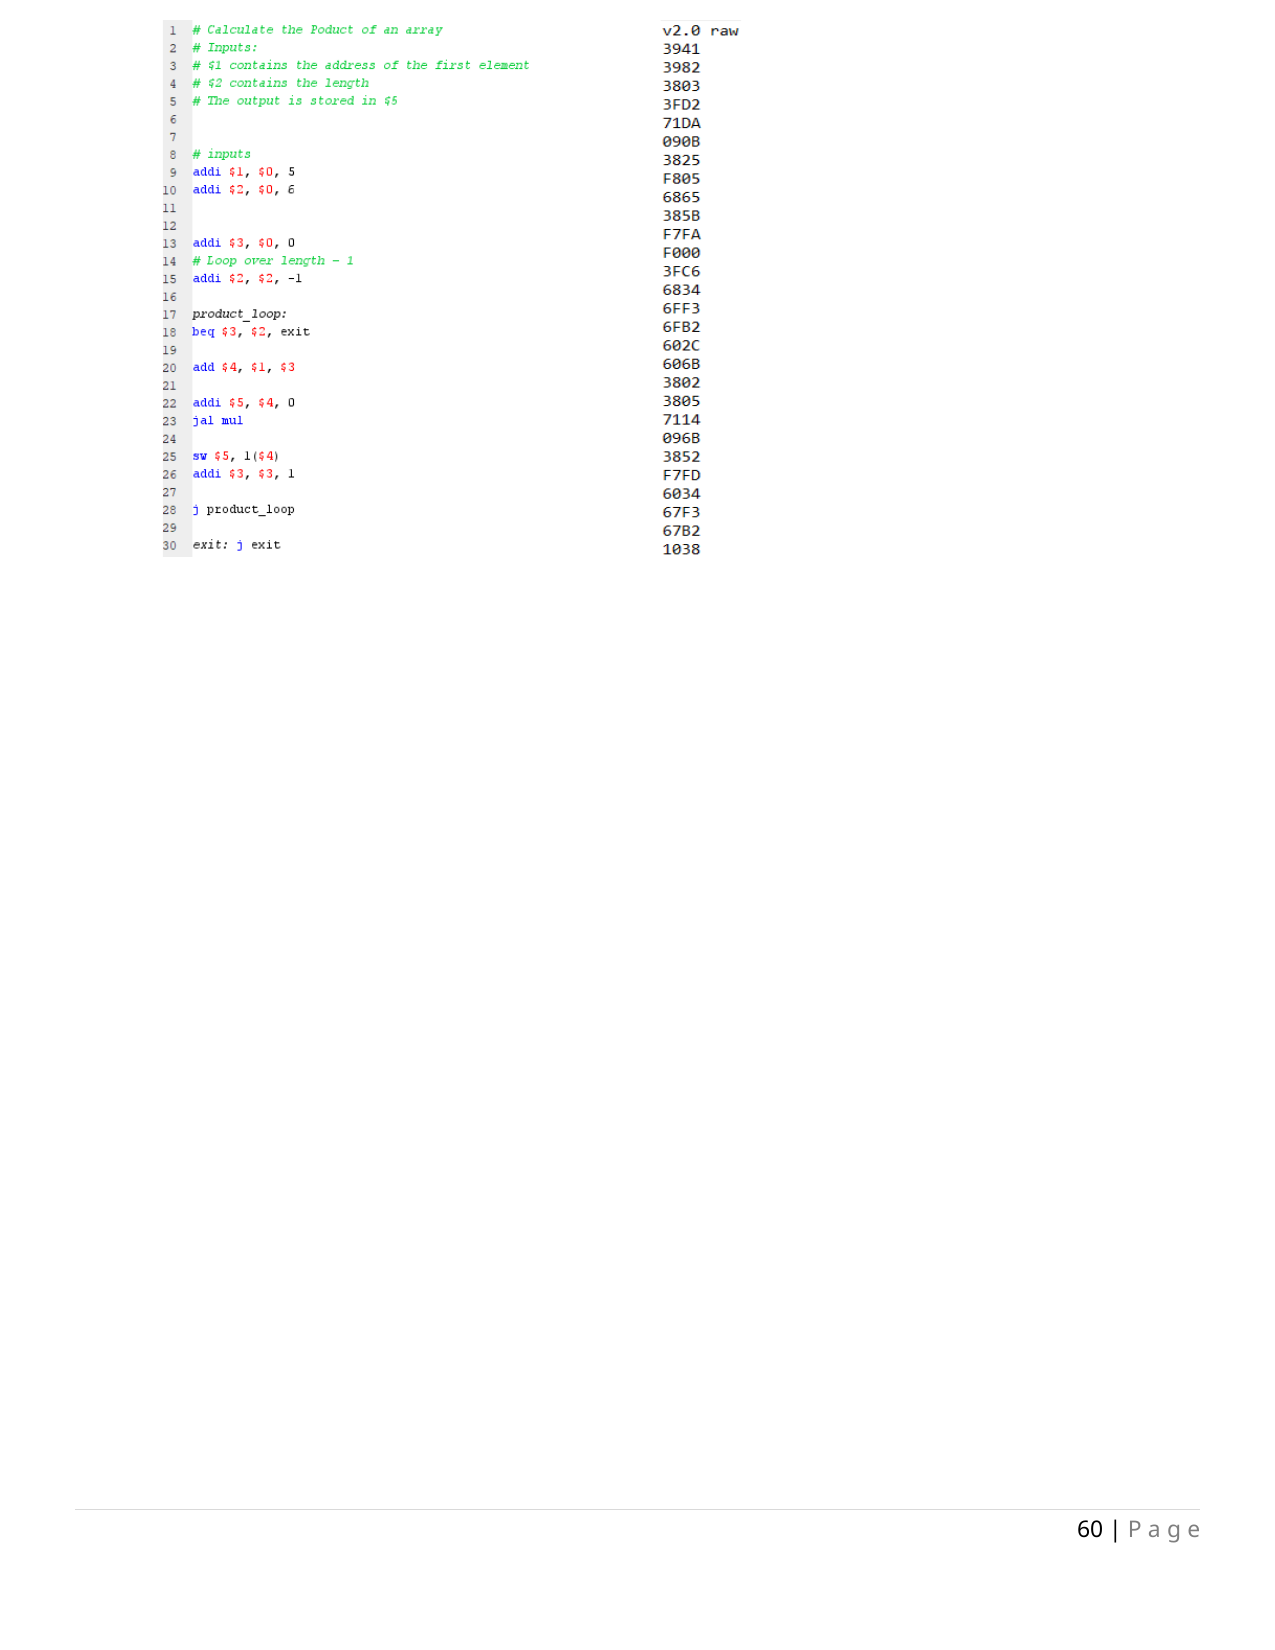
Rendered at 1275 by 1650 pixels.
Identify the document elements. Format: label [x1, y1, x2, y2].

picture [162, 20, 575, 555]
